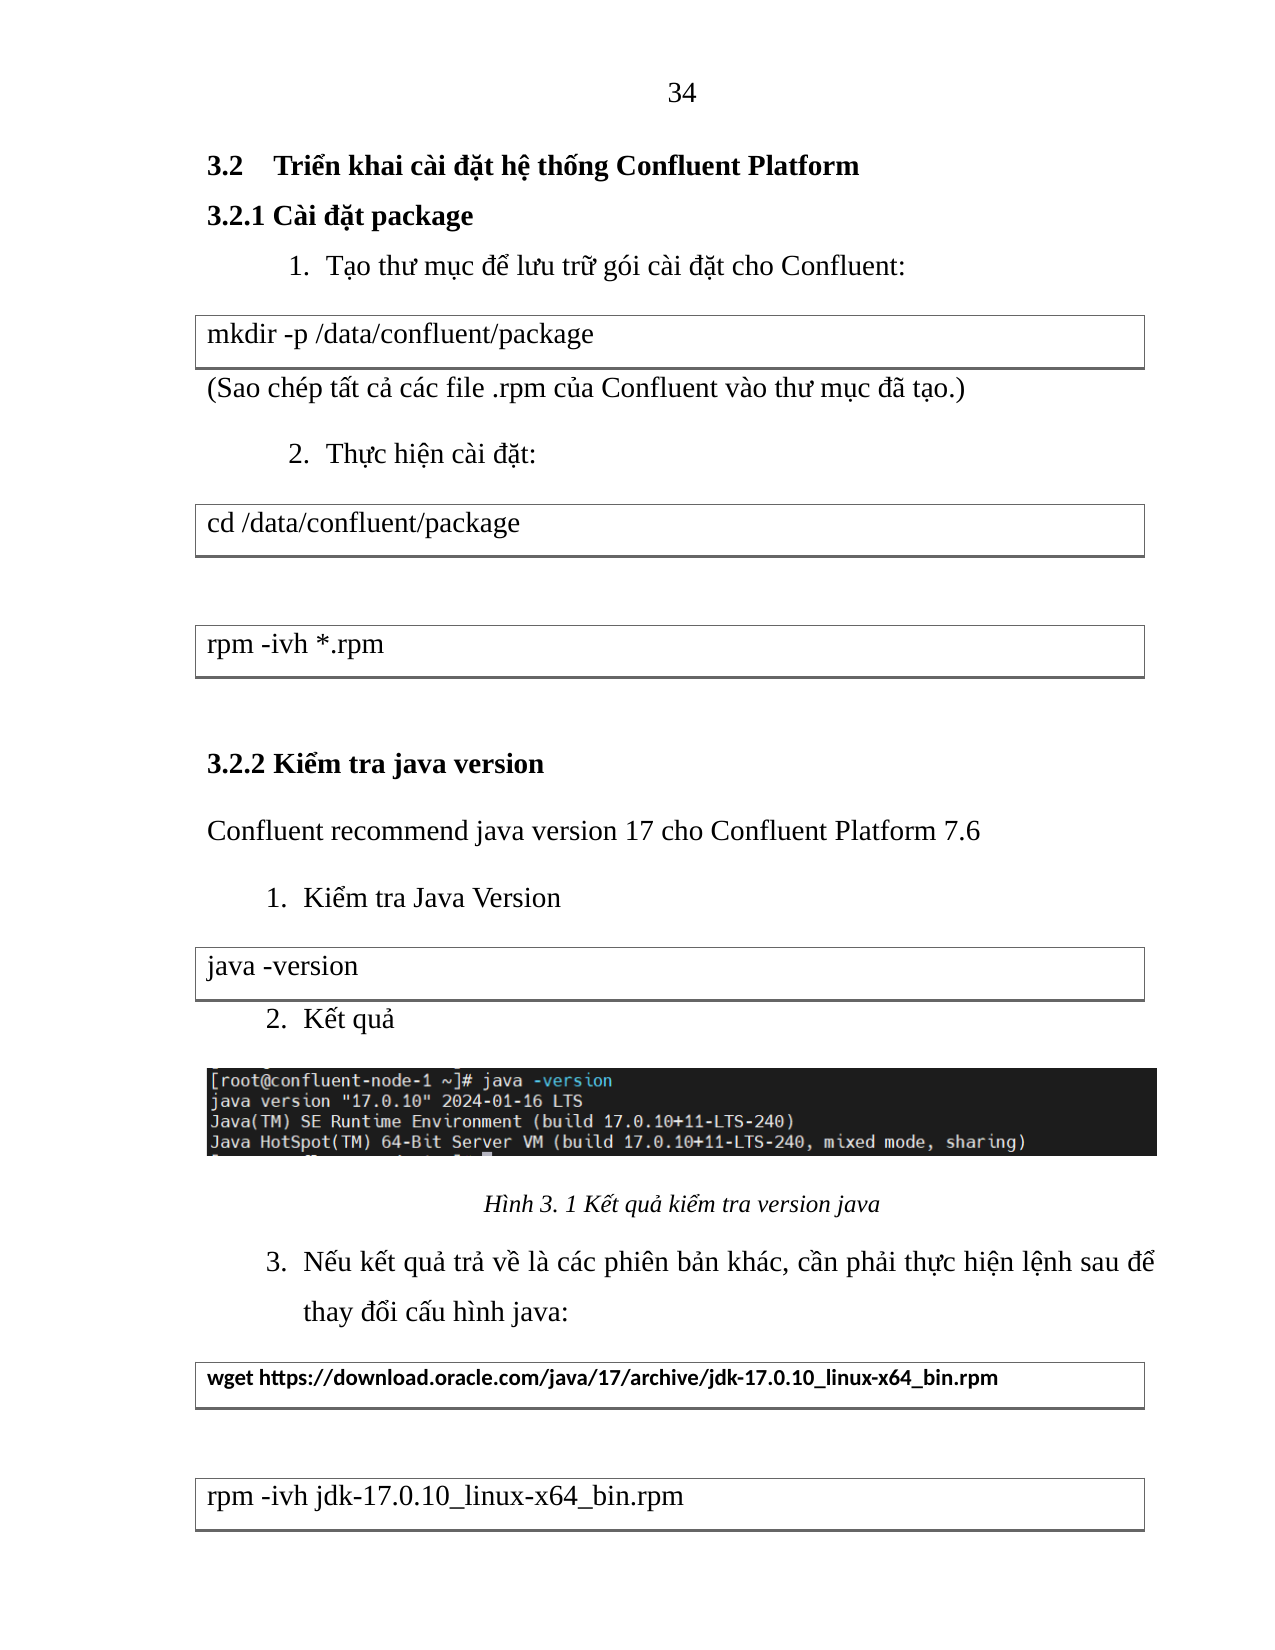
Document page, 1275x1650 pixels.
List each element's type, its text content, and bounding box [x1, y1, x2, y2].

table_header java -version [196, 948, 1144, 998]
list Kết quả [266, 1002, 1157, 1035]
table_header mkdir -p /data/confluent/package [196, 316, 1144, 367]
list Tạo thư mục để lưu trữ gói cài đặt cho Confluent: [288, 248, 1157, 282]
list Triển khai cài đặt hệ thống Confluent Platform [207, 148, 1157, 181]
list 3.2.1 Cài đặt package [207, 198, 1157, 232]
list Kiểm tra java version [207, 746, 1157, 780]
picture [206, 1068, 1157, 1156]
text (Sao chép tất cả các file .rpm của Confluent vào thư mục đã tạo.) [207, 370, 1157, 403]
text Hình 3. 1 Kết quả kiểm tra version java [207, 1189, 1157, 1217]
table_header wget https://download.oracle.com/java/17/archive/jdk-17.0.10_linux-x64_bin.rpm [196, 1363, 1144, 1407]
table_header rpm -ivh *.rpm [196, 626, 1144, 676]
table_header rpm -ivh jdk-17.0.10_linux-x64_bin.rpm [196, 1479, 1144, 1529]
list Thực hiện cài đặt: [288, 437, 1157, 470]
list Kiểm tra Java Version [266, 880, 1157, 914]
list Nếu kết quả trả về là các phiên bản khác, cần phải thực hiện lệnh sau để thay đổi cấu hình java: [266, 1244, 1157, 1328]
table_header cd /data/confluent/package [196, 505, 1144, 555]
text Confluent recommend java version 17 cho Confluent Platform 7.6 [207, 813, 1157, 847]
